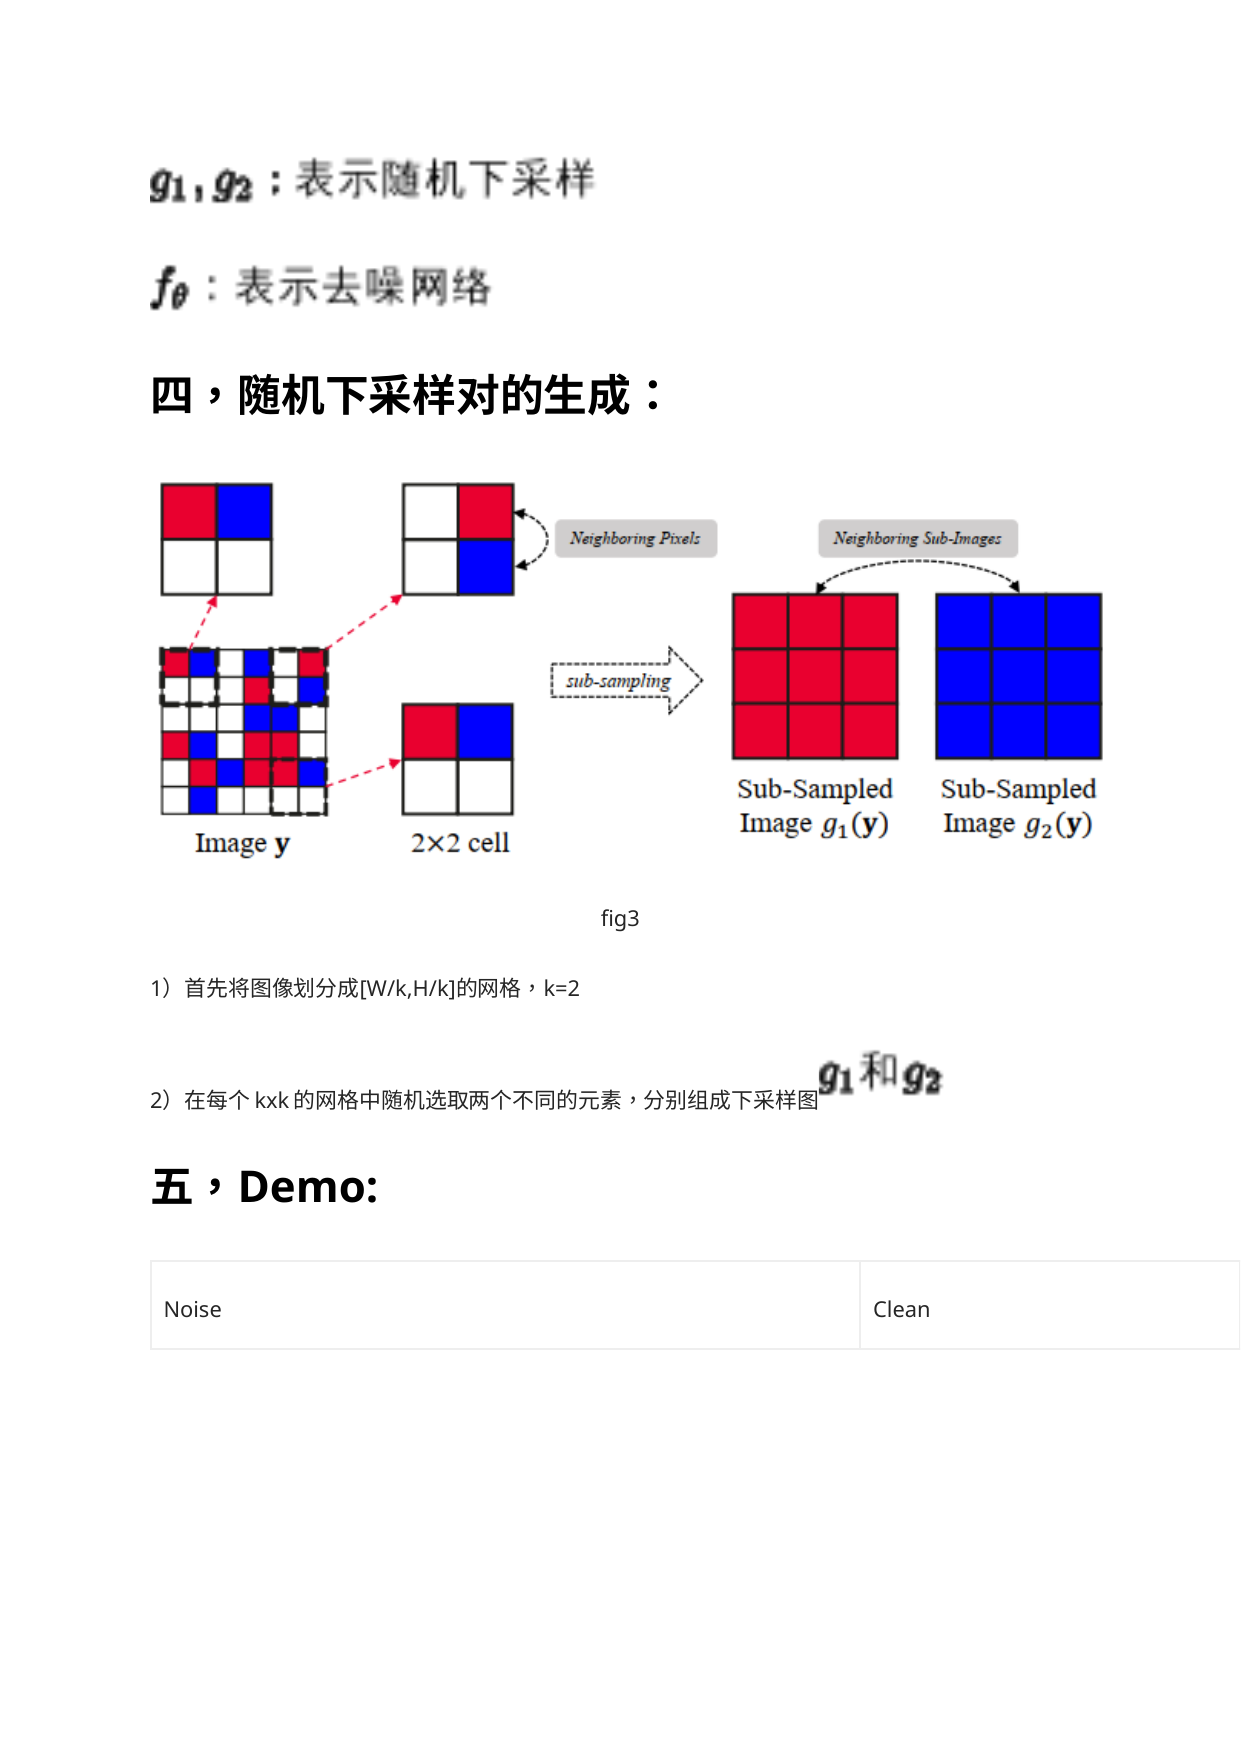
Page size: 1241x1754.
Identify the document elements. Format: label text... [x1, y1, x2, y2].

subtitle 五，Demo: [150, 1145, 1090, 1225]
picture [818, 1042, 947, 1109]
text 1）首先将图像划分成[W/k,H/k]的网格，k=2 [150, 973, 1090, 1002]
picture [150, 478, 1109, 863]
picture [150, 257, 498, 324]
table_header Clean [861, 1262, 1239, 1348]
text fig3 [150, 903, 1090, 933]
picture [150, 150, 600, 217]
text 2）在每个kxk的网格中随机选取两个不同的元素，分别组成下采样图 [150, 1042, 1090, 1115]
table_header Noise [152, 1262, 859, 1348]
subtitle 四，随机下采样对的生成： [150, 354, 1090, 424]
